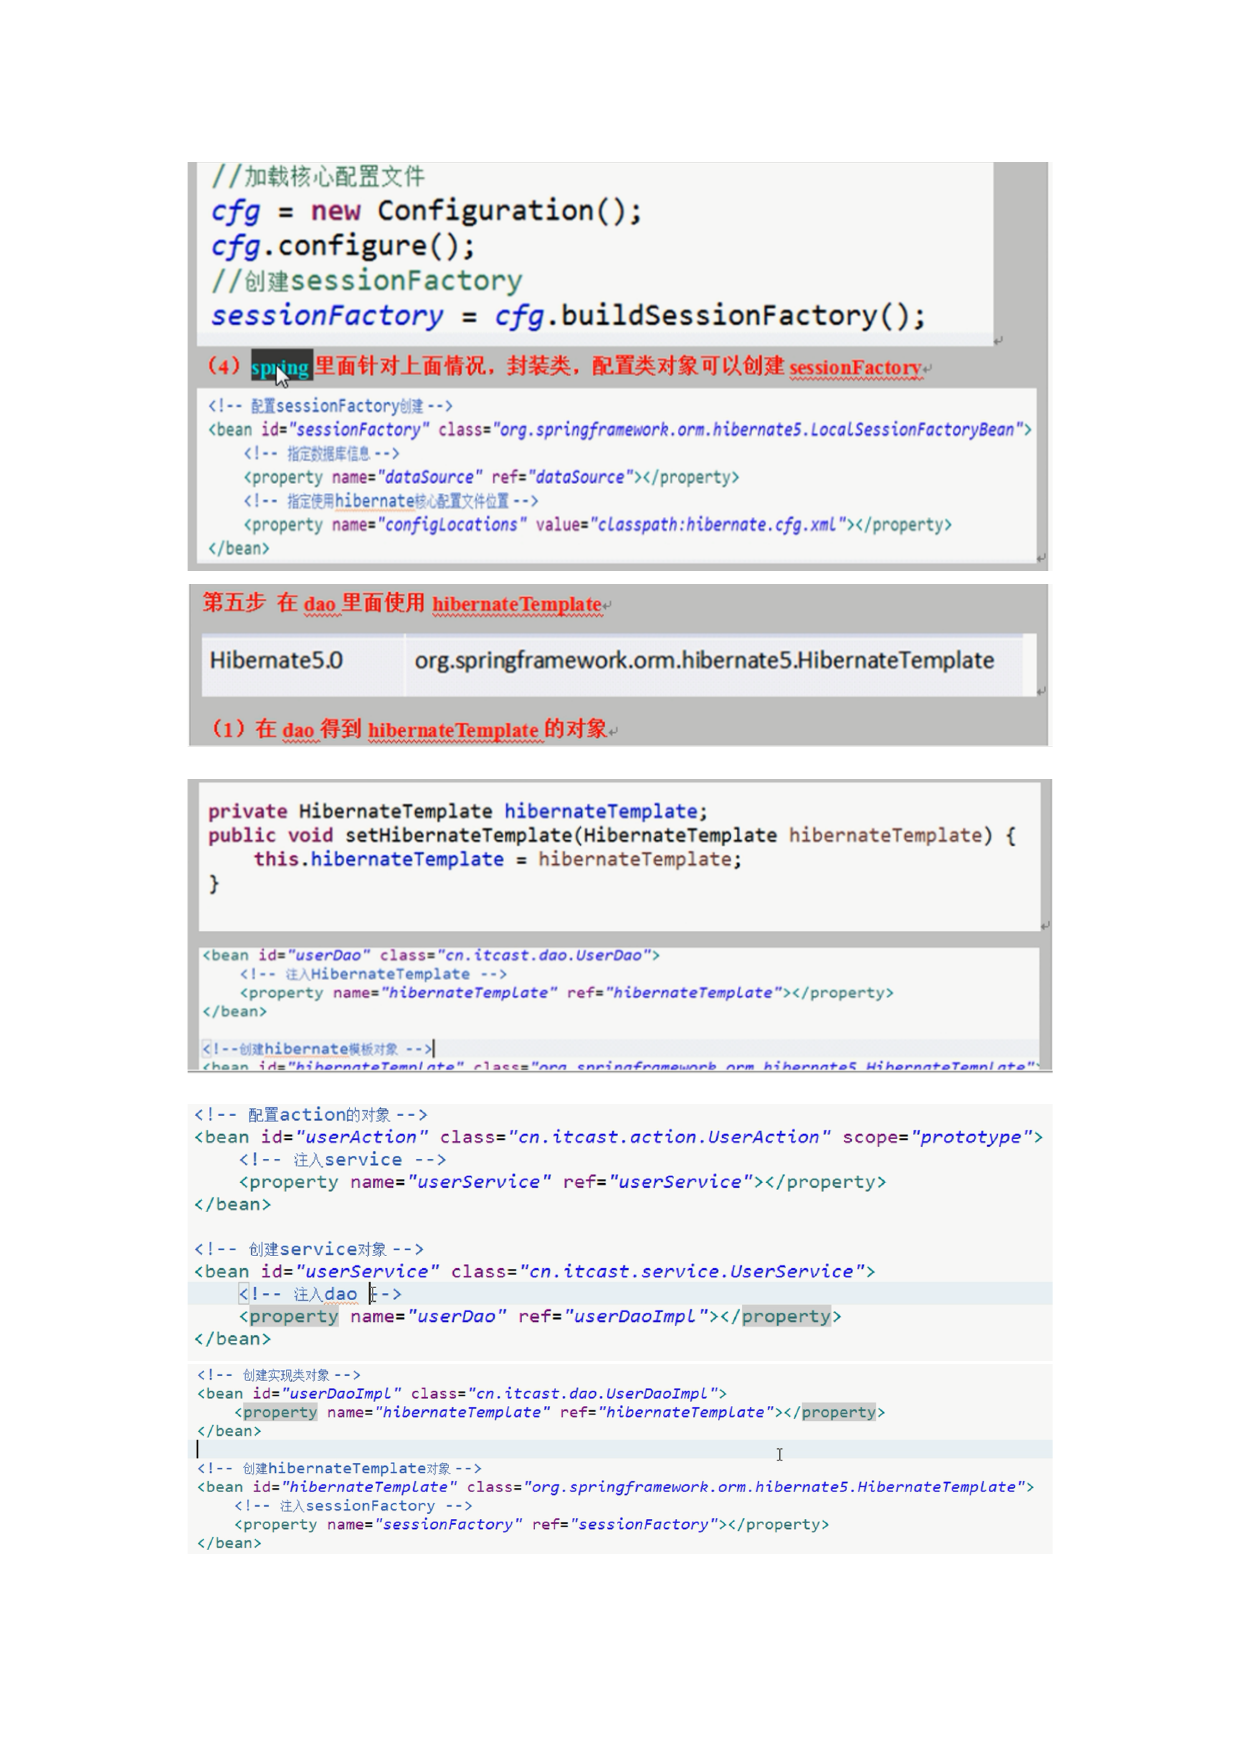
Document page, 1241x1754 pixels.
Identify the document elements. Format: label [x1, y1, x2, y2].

picture [187, 1104, 1053, 1361]
picture [187, 584, 1053, 747]
picture [187, 779, 1053, 1074]
picture [187, 1364, 1053, 1554]
picture [187, 162, 1053, 571]
